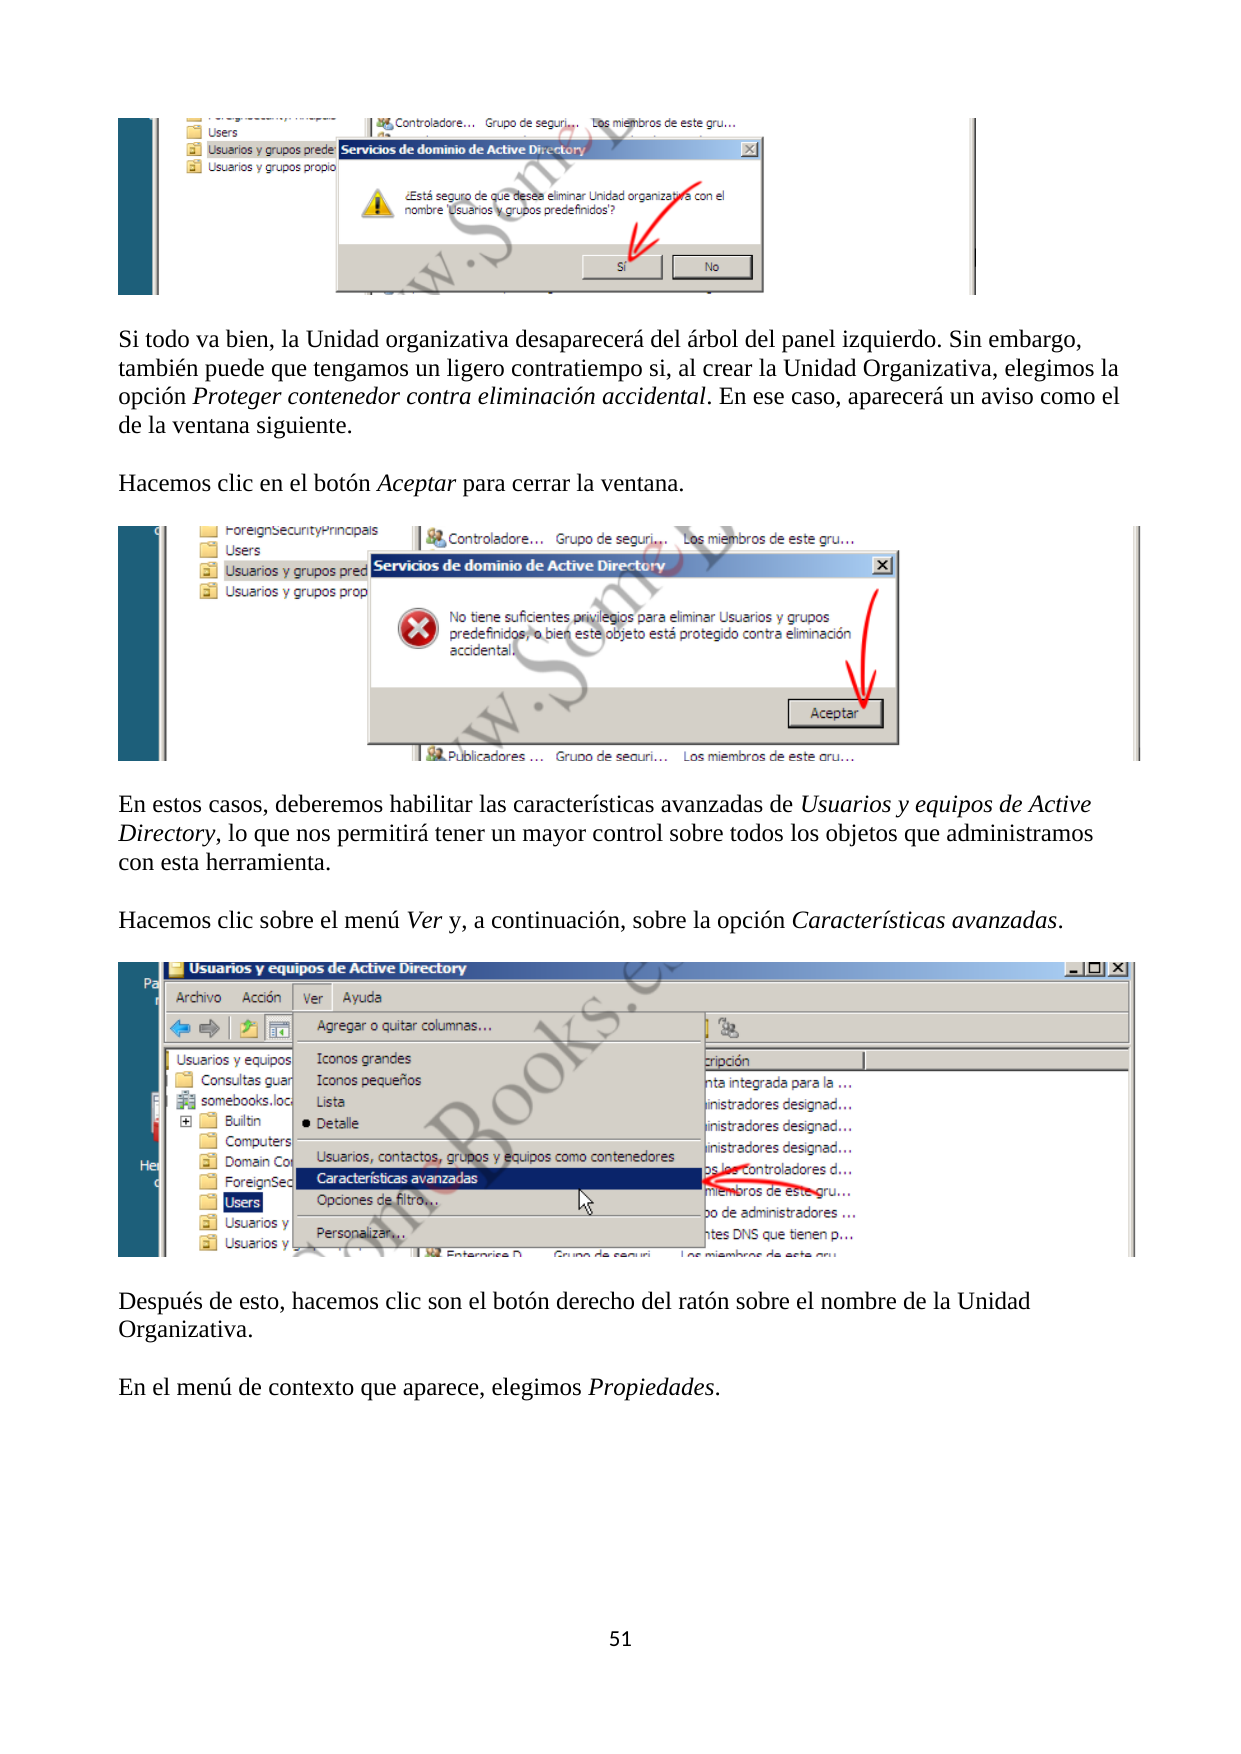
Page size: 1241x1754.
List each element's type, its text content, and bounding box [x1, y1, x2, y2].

picture [118, 962, 1136, 1257]
text En estos casos, deberemos habilitar las características avanzadas de Usuarios y equipos de Active Directory, lo que nos permitirá tener un mayor control sobre todos los objetos que administramos con esta herramienta. [118, 789, 1122, 876]
text En el menú de contexto que aparece, elegimos Propiedades. [118, 1372, 1122, 1401]
picture [118, 118, 976, 295]
text Si todo va bien, la Unidad organizativa desaparecerá del árbol del panel izquierdo. Sin embargo, también puede que tengamos un ligero contratiempo si, al crear la Unidad Organizativa, elegimos la opción Proteger contenedor contra eliminación accidental. En ese caso, aparecerá un aviso como el de la ventana siguiente. [118, 324, 1122, 439]
picture [118, 526, 1141, 761]
text Hacemos clic en el botón Aceptar para cerrar la ventana. [118, 468, 1122, 497]
text Después de esto, hacemos clic son el botón derecho del ratón sobre el nombre de la Unidad Organizativa. [118, 1286, 1122, 1343]
text Hacemos clic sobre el menú Ver y, a continuación, sobre la opción Características avanzadas. [118, 905, 1122, 934]
